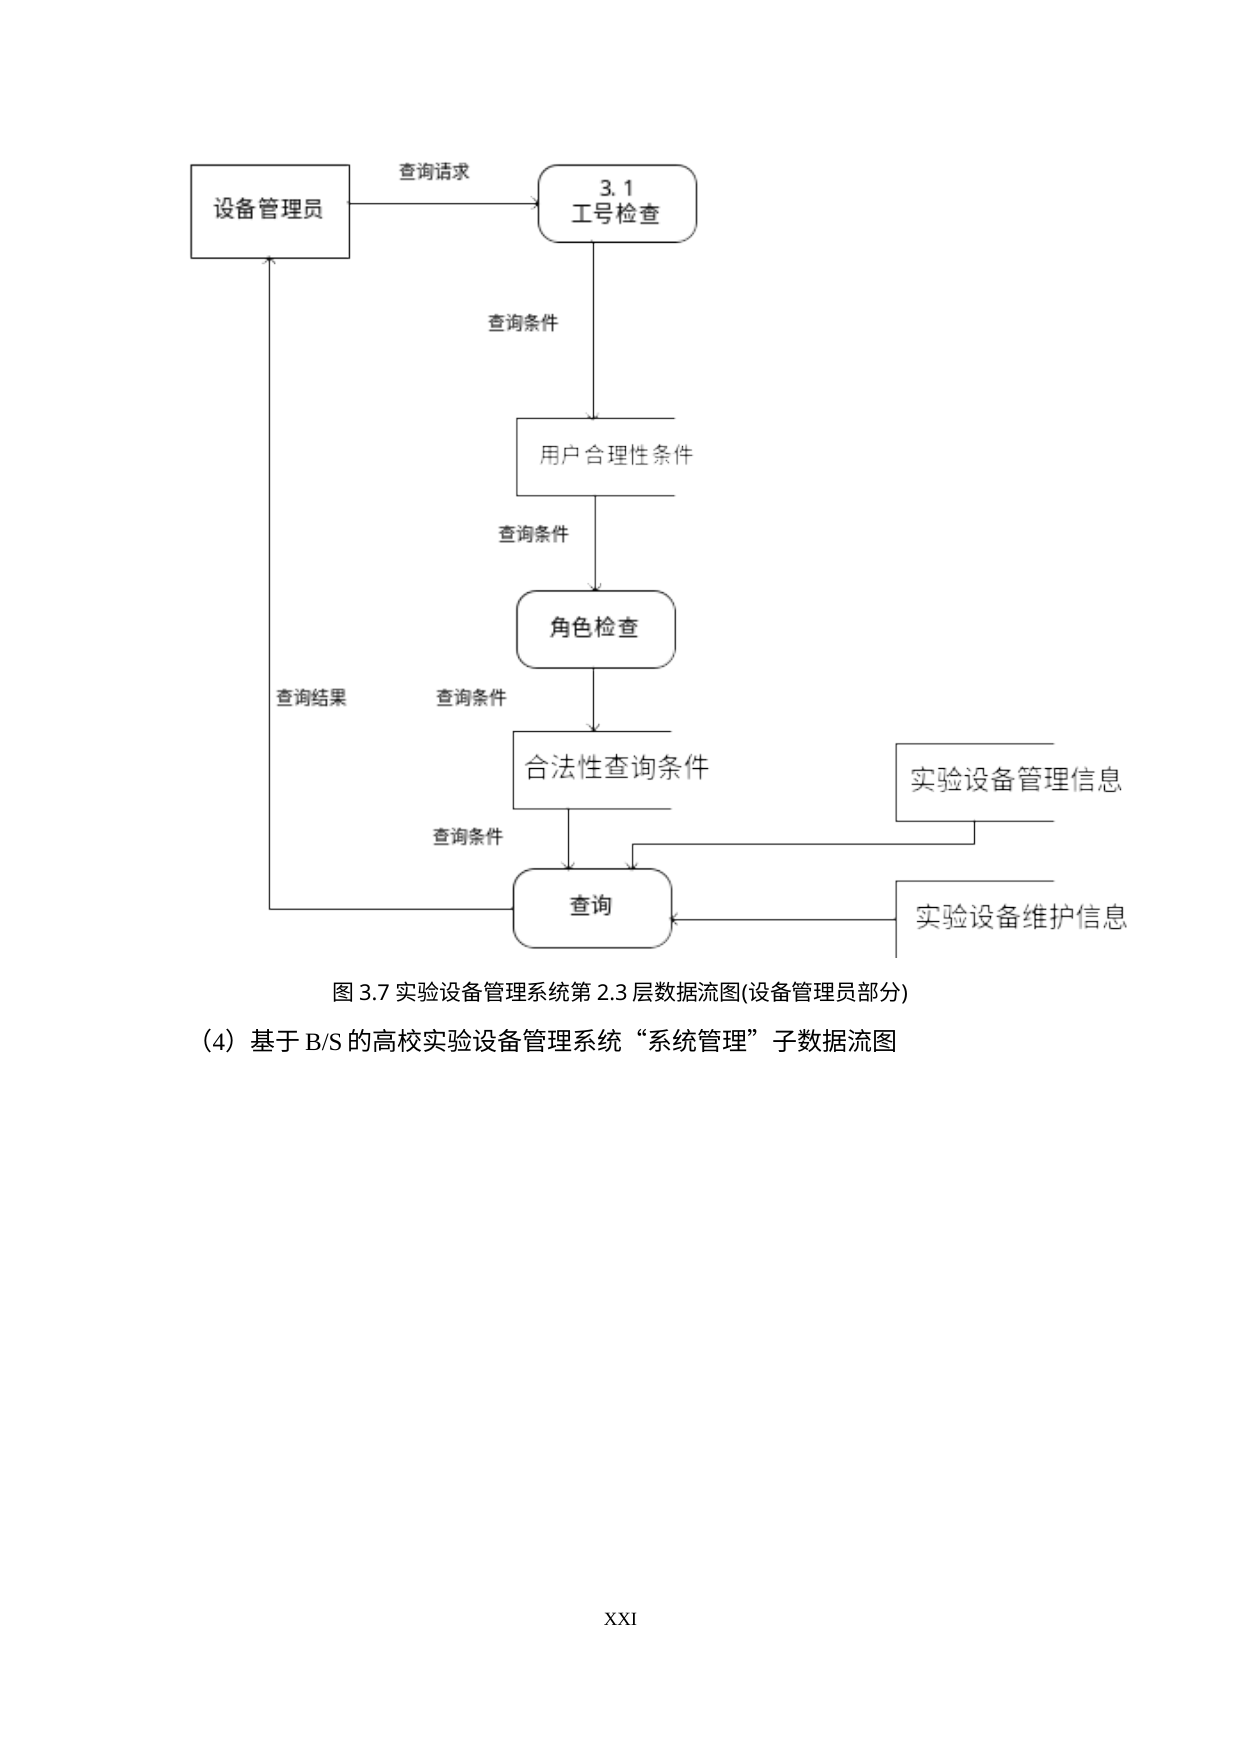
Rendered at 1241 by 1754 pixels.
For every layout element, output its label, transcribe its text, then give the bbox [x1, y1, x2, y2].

text 图3.7 实验设备管理系统第2.3层数据流图(设备管理员部分) [187, 162, 1053, 1007]
text （4）基于B/S的高校实验设备管理系统“系统管理”子数据流图 [187, 1007, 1053, 1072]
